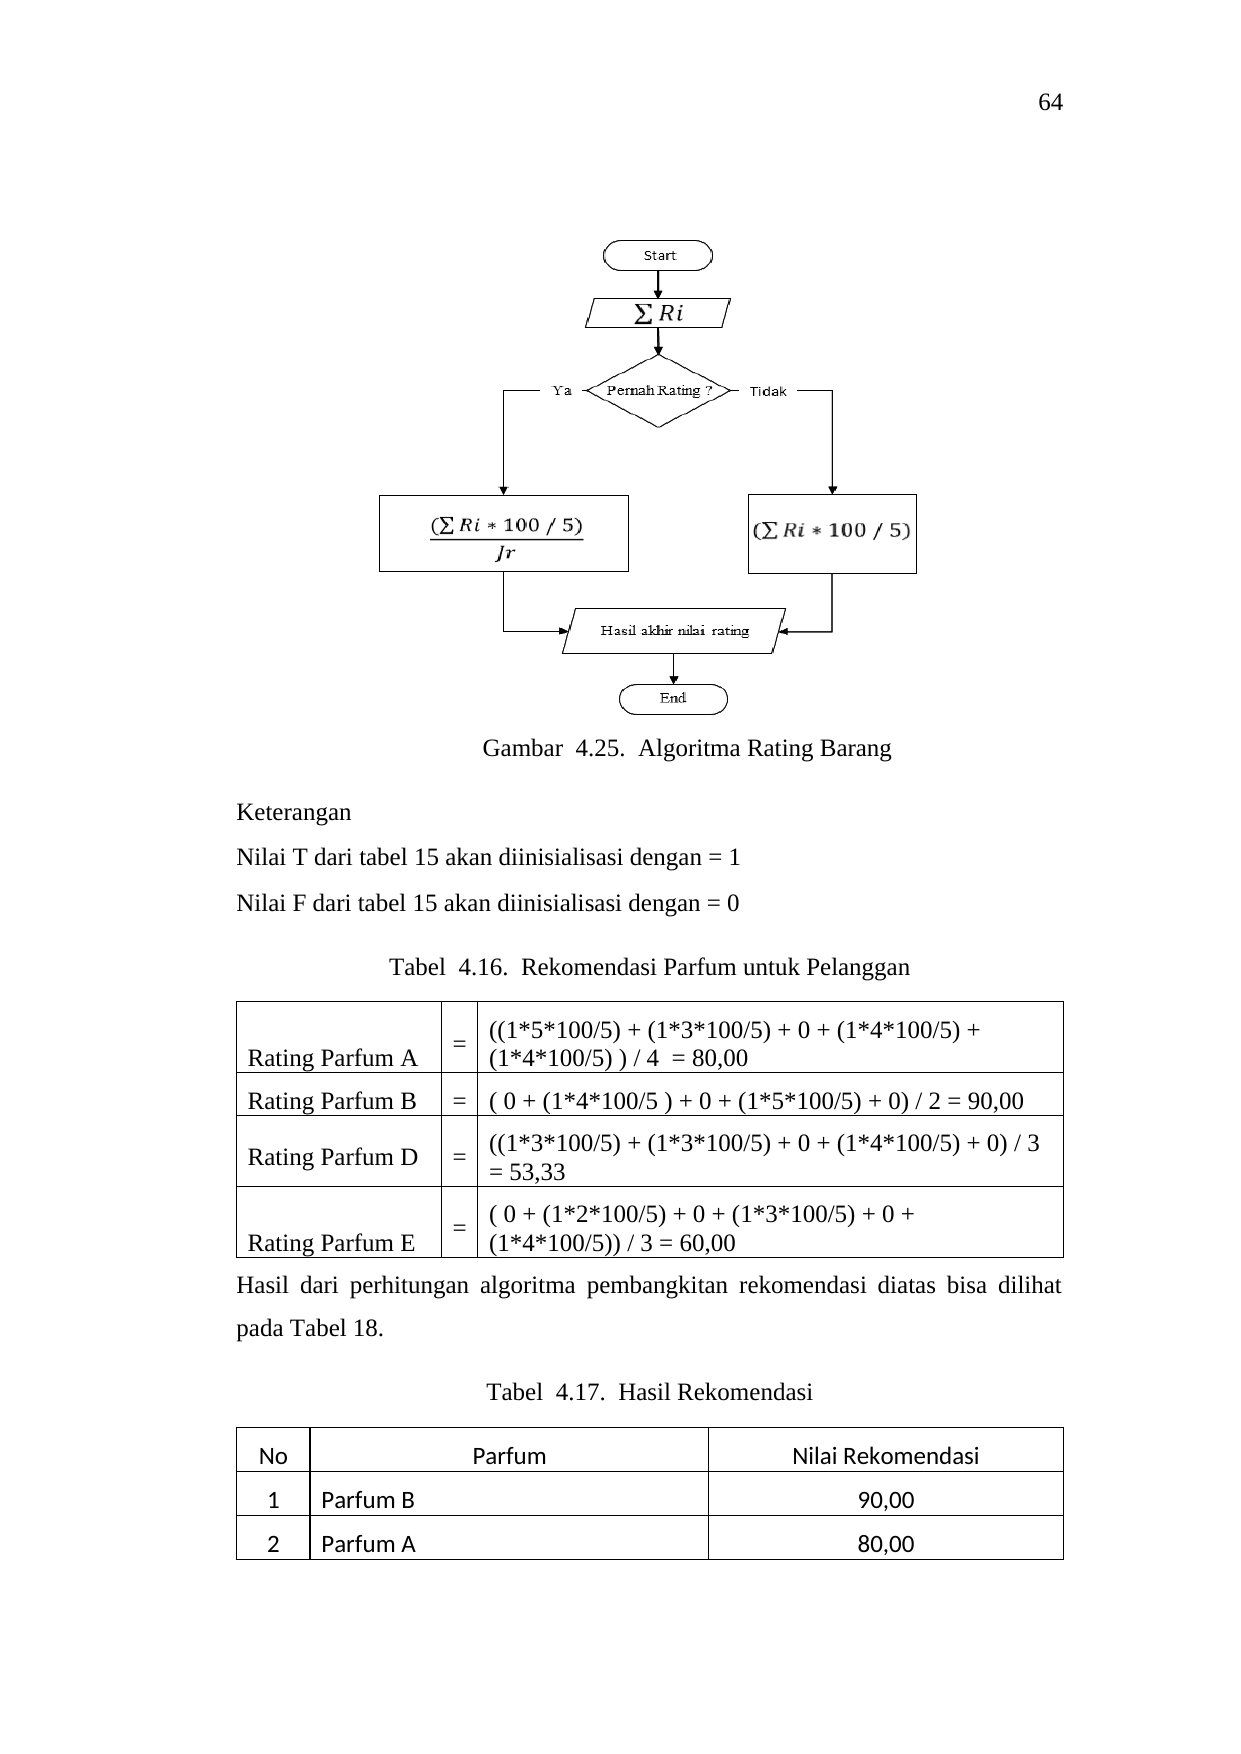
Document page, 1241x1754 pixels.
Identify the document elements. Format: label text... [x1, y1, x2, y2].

table_cell Rating Parfum E [237, 1187, 441, 1257]
table_header No [237, 1428, 309, 1471]
table_cell Rating Parfum B [237, 1073, 441, 1114]
table_header Rating Parfum A [237, 1002, 441, 1072]
text Nilai T dari tabel 15 akan diinisialisasi dengan = 1 [236, 842, 1063, 871]
table_header = [442, 1002, 477, 1072]
table_cell ((1*3*100/5) + (1*3*100/5) + 0 + (1*4*100/5) + 0) / 3 = 53,33 [478, 1116, 1063, 1186]
table_cell ( 0 + (1*4*100/5 ) + 0 + (1*5*100/5) + 0) / 2 = 90,00 [478, 1073, 1063, 1114]
table_header Parfum [311, 1428, 708, 1471]
table_cell = [442, 1073, 477, 1114]
table_cell 2 [237, 1516, 309, 1559]
table_cell ( 0 + (1*2*100/5) + 0 + (1*3*100/5) + 0 + (1*4*100/5)) / 3 = 60,00 [478, 1187, 1063, 1257]
table_cell Parfum B [311, 1472, 708, 1515]
table_cell Parfum A [311, 1516, 708, 1559]
text Keterangan [236, 797, 1063, 825]
table_header Nilai Rekomendasi [709, 1428, 1063, 1471]
table_cell 1 [237, 1472, 309, 1515]
table_cell = [442, 1187, 477, 1257]
table_cell Rating Parfum D [237, 1116, 441, 1186]
text Hasil dari perhitungan algoritma pembangkitan rekomendasi diatas bisa dilihat pada Tabel 18. [236, 1270, 1063, 1342]
table_cell 90,00 [709, 1472, 1063, 1515]
table_cell = [442, 1116, 477, 1186]
table_header ((1*5*100/5) + (1*3*100/5) + 0 + (1*4*100/5) + (1*4*100/5) ) / 4 = 80,00 [478, 1002, 1063, 1072]
text Nilai F dari tabel 15 akan diinisialisasi dengan = 0 [236, 888, 1063, 916]
picture [376, 236, 924, 716]
table_cell 80,00 [709, 1516, 1063, 1559]
